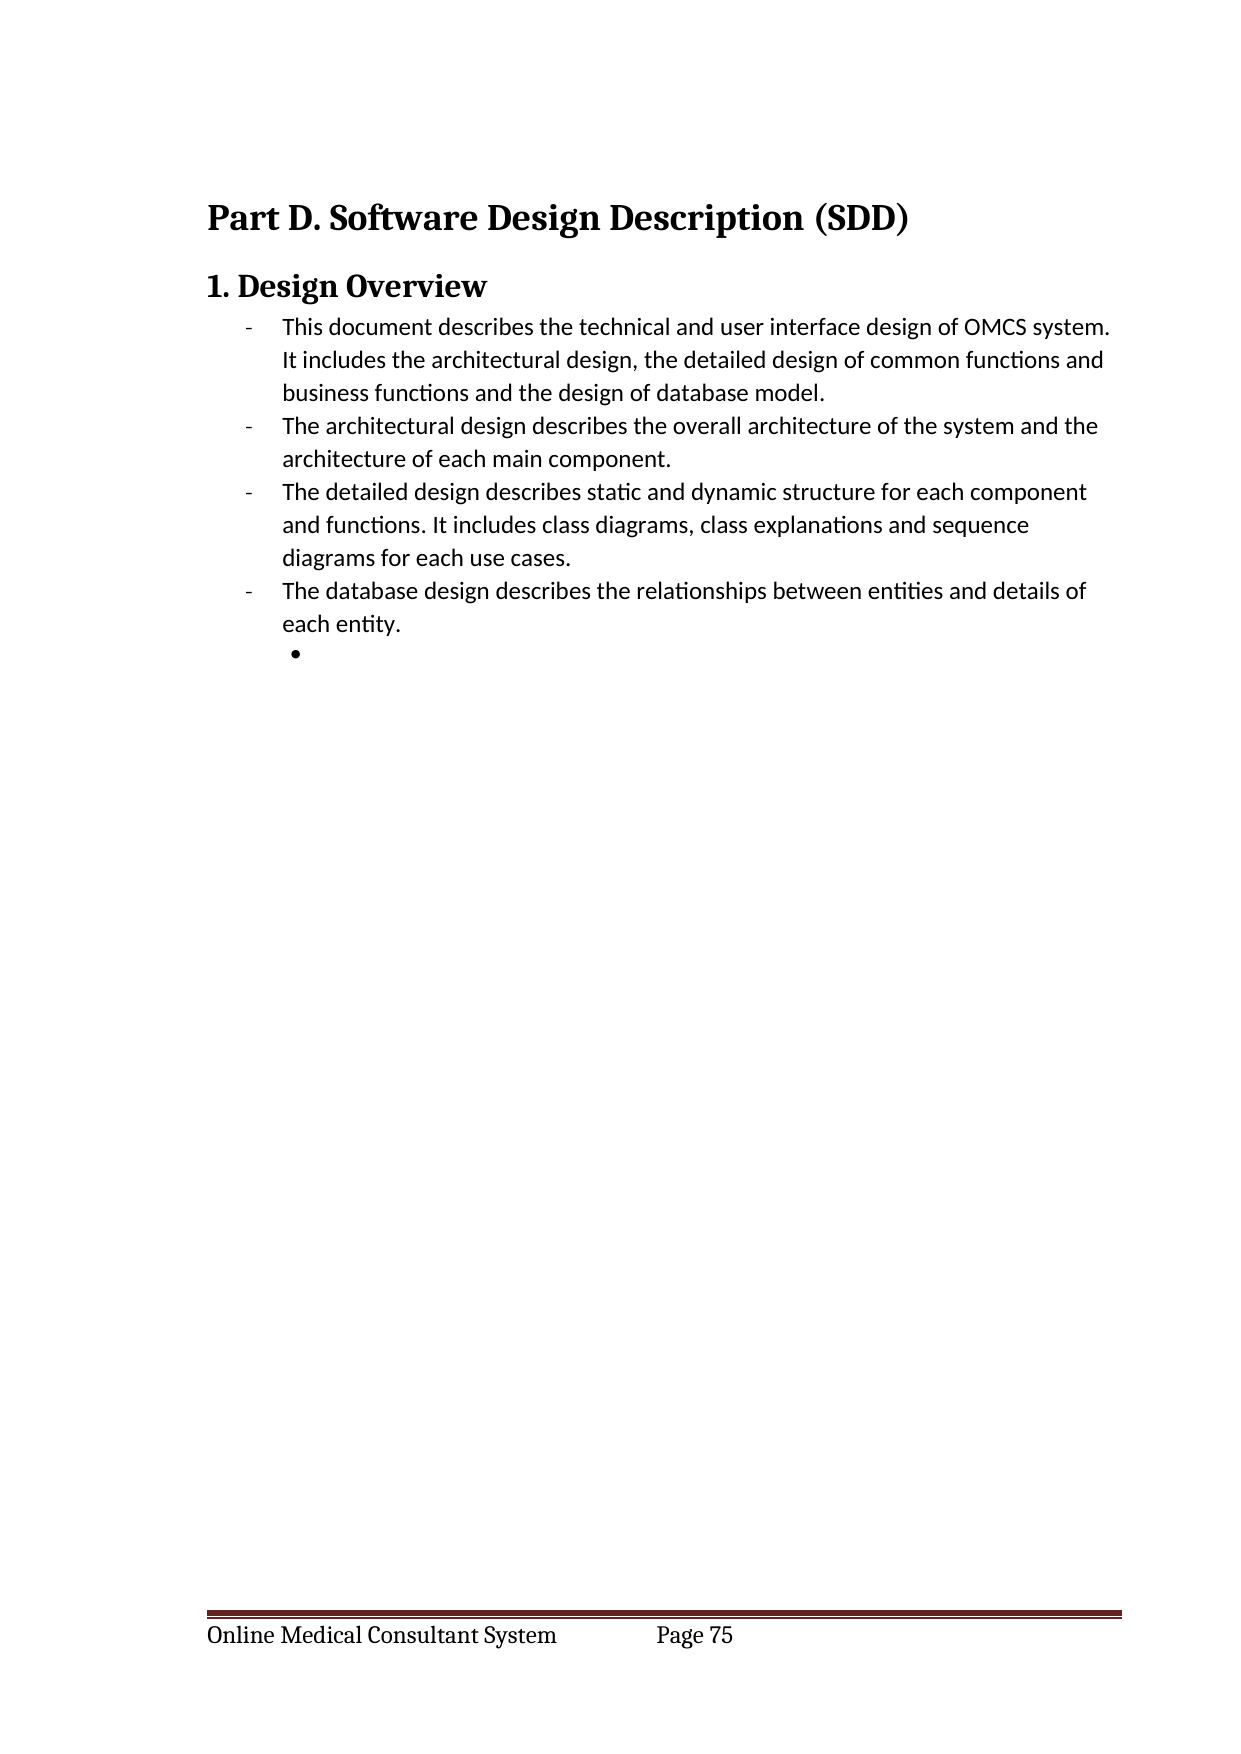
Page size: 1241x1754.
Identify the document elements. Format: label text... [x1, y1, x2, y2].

subtitle Software Design Description (SDD) [207, 197, 1122, 240]
list The database design describes the relationships between entities and details of each entity. [244, 575, 1122, 638]
list The architectural design describes the overall architecture of the system and the architecture of each main component. [244, 410, 1122, 474]
list The detailed design describes static and dynamic structure for each component and functions. It includes class diagrams, class explanations and sequence diagrams for each use cases. [244, 476, 1122, 572]
list This document describes the technical and user interface design of OMCS system. It includes the architectural design, the detailed design of common functions and business functions and the design of database model. [244, 311, 1122, 408]
subtitle Design Overview [207, 267, 1122, 306]
